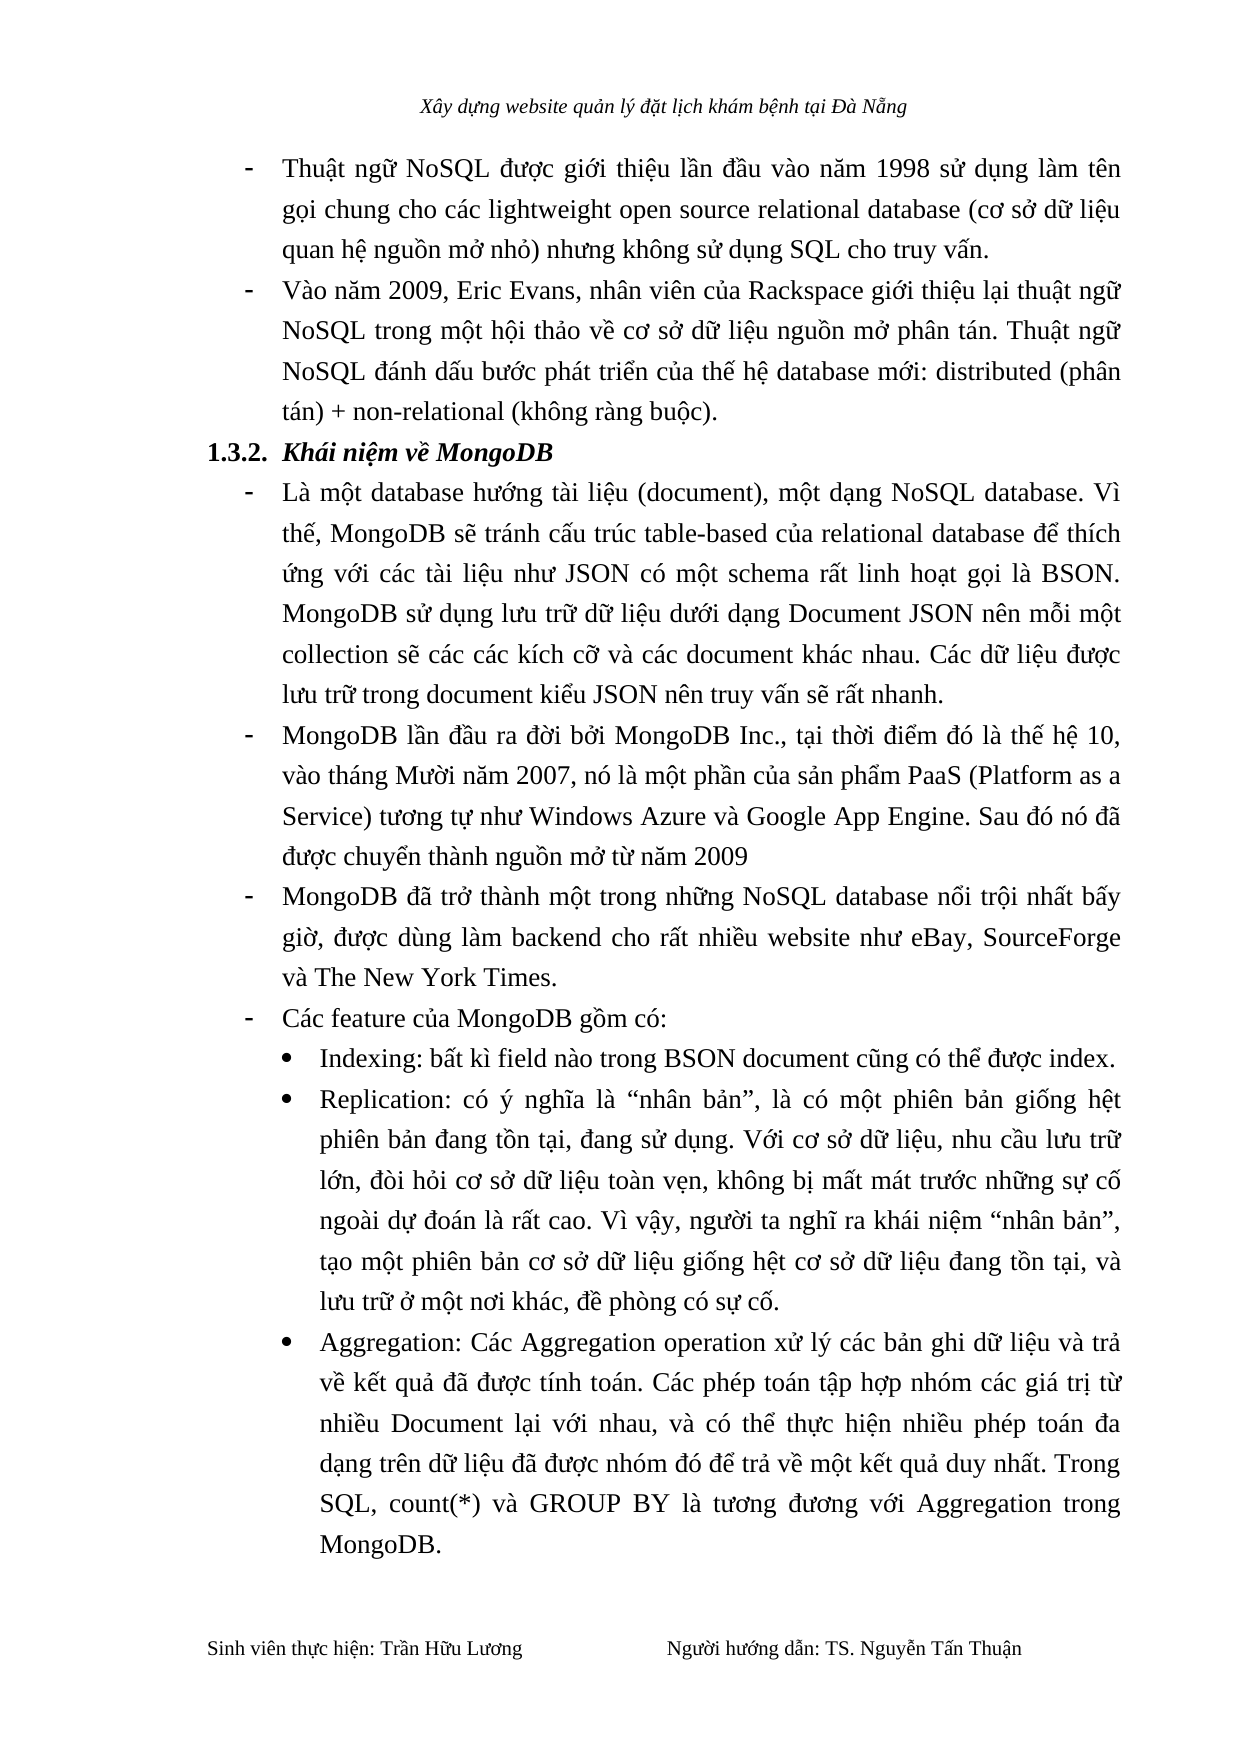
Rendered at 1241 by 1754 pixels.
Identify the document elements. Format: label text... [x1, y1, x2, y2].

list Replication: có ý nghĩa là “nhân bản”, là có một phiên bản giống hệt phiên bản đang tồn tại, đang sử dụng. Với cơ sở dữ liệu, nhu cầu lưu trữ lớn, đòi hỏi cơ sở dữ liệu toàn vẹn, không bị mất mát trước những sự cố ngoài dự đoán là rất cao. Vì vậy, người ta nghĩ ra khái niệm “nhân bản”, tạo một phiên bản cơ sở dữ liệu giống hệt cơ sở dữ liệu đang tồn tại, và lưu trữ ở một nơi khác, đề phòng có sự cố. [282, 1083, 1122, 1316]
list Thuật ngữ NoSQL được giới thiệu lần đầu vào năm 1998 sử dụng làm tên gọi chung cho các lightweight open source relational database (cơ sở dữ liệu quan hệ nguồn mở nhỏ) nhưng không sử dụng SQL cho truy vấn. [244, 153, 1122, 265]
list Các feature của MongoDB gồm có: [244, 1002, 1122, 1033]
list Là một database hướng tài liệu (document), một dạng NoSQL database. Vì thế, MongoDB sẽ tránh cấu trúc table-based của relational database để thích ứng với các tài liệu như JSON có một schema rất linh hoạt gọi là BSON. MongoDB sử dụng lưu trữ dữ liệu dưới dạng Document JSON nên mỗi một collection sẽ các các kích cỡ và các document khác nhau. Các dữ liệu được lưu trữ trong document kiểu JSON nên truy vấn sẽ rất nhanh. [244, 476, 1122, 709]
list Aggregation: Các Aggregation operation xử lý các bản ghi dữ liệu và trả về kết quả đã được tính toán. Các phép toán tập hợp nhóm các giá trị từ nhiều Document lại với nhau, và có thể thực hiện nhiều phép toán đa dạng trên dữ liệu đã được nhóm đó để trả về một kết quả duy nhất. Trong SQL, count(*) và GROUP BY là tương đương với Aggregation trong MongoDB. [282, 1326, 1122, 1559]
list MongoDB lần đầu ra đời bởi MongoDB Inc., tại thời điểm đó là thế hệ 10, vào tháng Mười năm 2007, nó là một phần của sản phẩm PaaS (Platform as a Service) tương tự như Windows Azure và Google App Engine. Sau đó nó đã được chuyển thành nguồn mở từ năm 2009 [244, 719, 1122, 871]
list Khái niệm về MongoDB [207, 436, 1122, 467]
list Indexing: bất kì field nào trong BSON document cũng có thể được index. [282, 1042, 1122, 1074]
list MongoDB đã trở thành một trong những NoSQL database nổi trội nhất bấy giờ, được dùng làm backend cho rất nhiều website như eBay, SourceForge và The New York Times. [244, 881, 1122, 993]
list Vào năm 2009, Eric Evans, nhân viên của Rackspace giới thiệu lại thuật ngữ NoSQL trong một hội thảo về cơ sở dữ liệu nguồn mở phân tán. Thuật ngữ NoSQL đánh dấu bước phát triển của thế hệ database mới: distributed (phân tán) + non-relational (không ràng buộc). [244, 274, 1122, 426]
